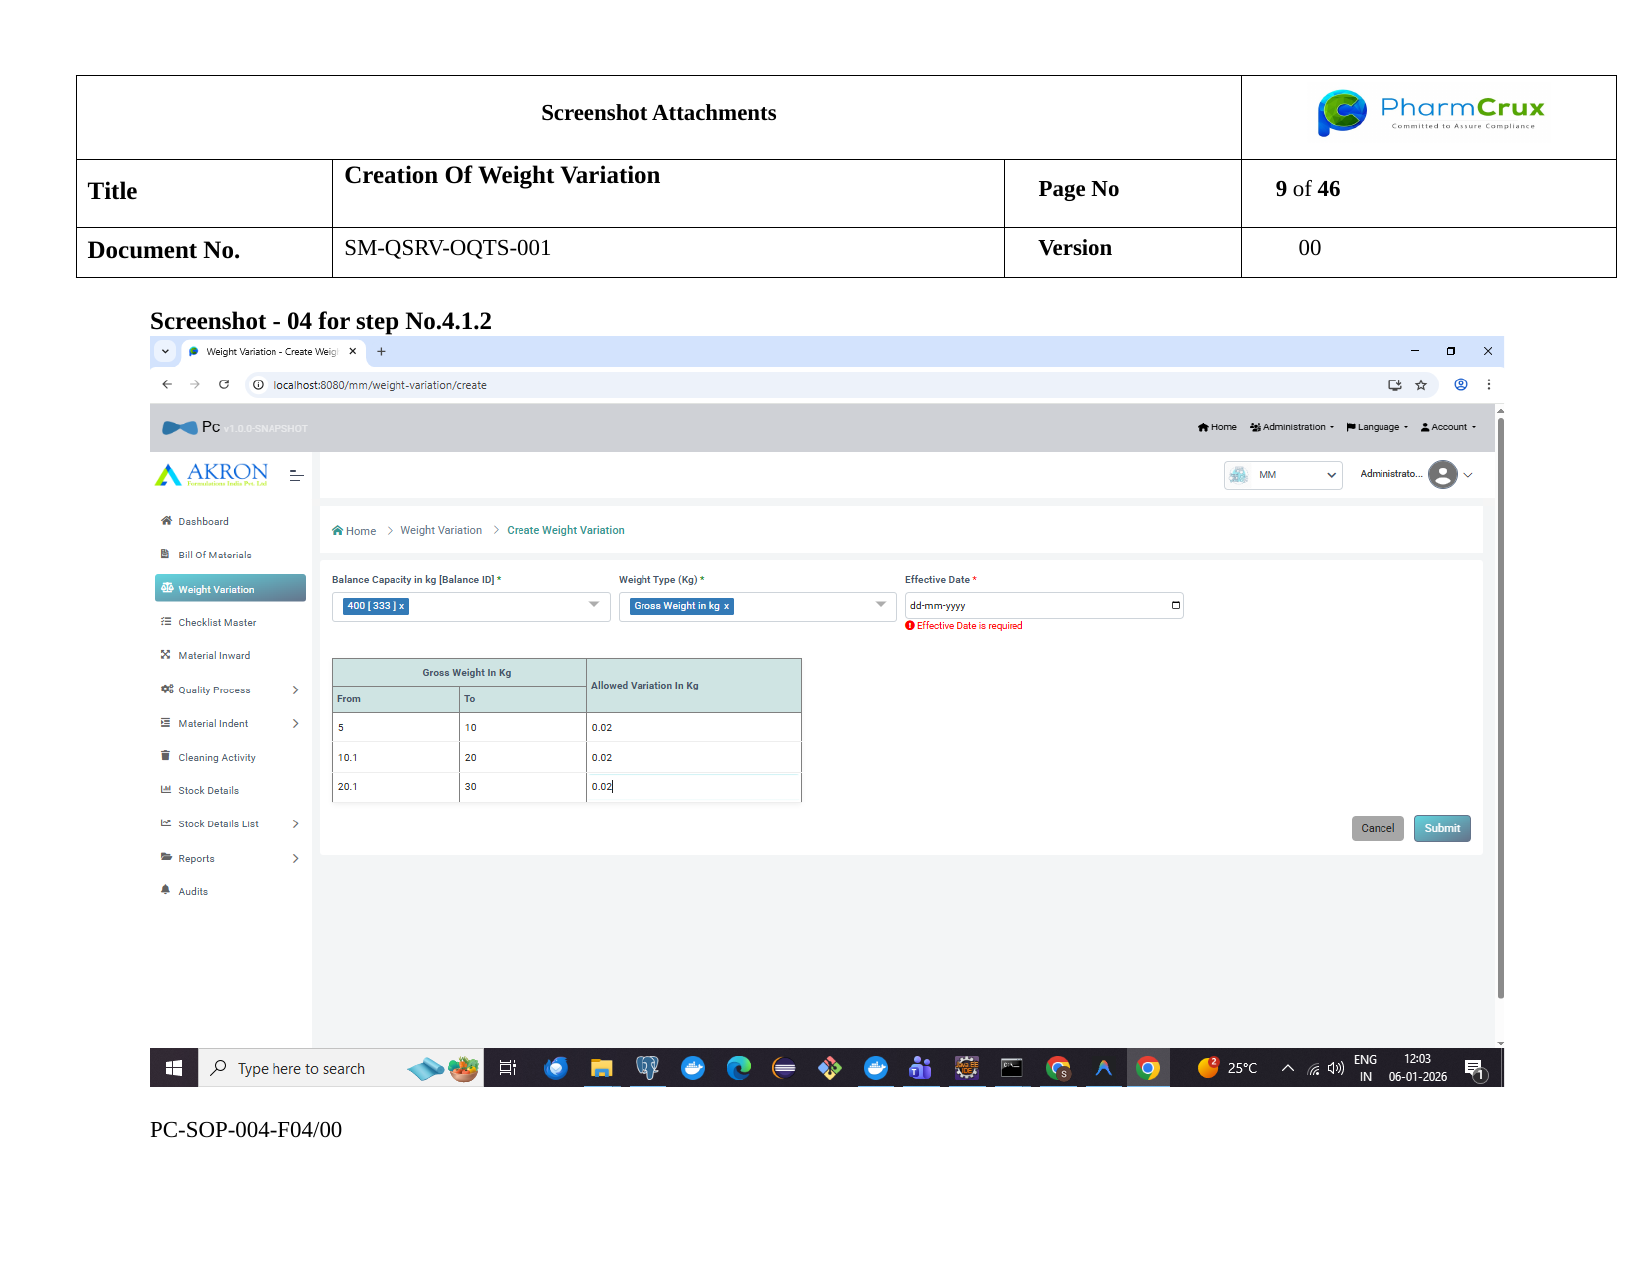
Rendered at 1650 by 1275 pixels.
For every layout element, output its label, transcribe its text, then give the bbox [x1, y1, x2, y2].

picture [1307, 82, 1551, 143]
text Screenshot - 04 for step No.4.1.2 [150, 306, 1500, 336]
picture [150, 336, 1505, 1087]
